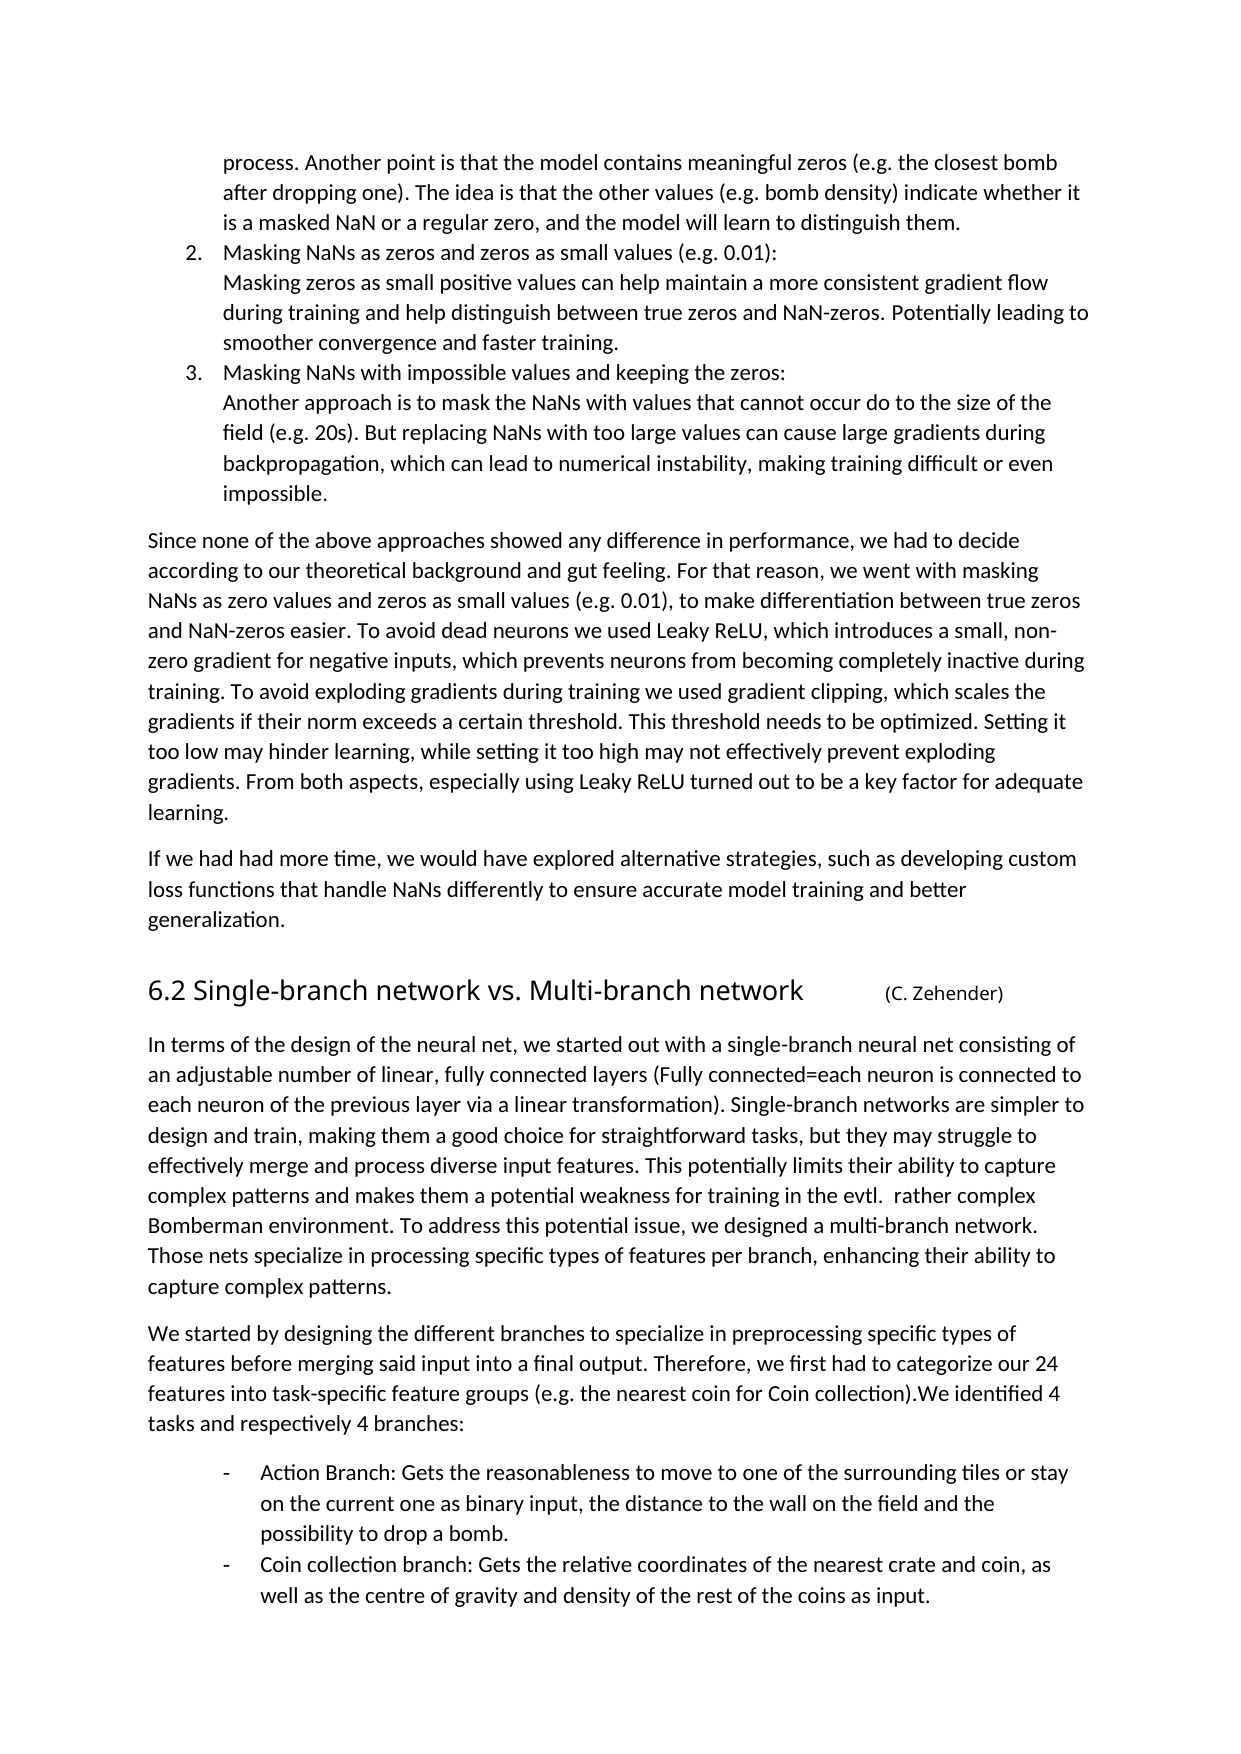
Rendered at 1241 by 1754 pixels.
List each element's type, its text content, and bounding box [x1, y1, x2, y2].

text In terms of the design of the neural net, we started out with a single-branch neural net consisting of an adjustable number of linear, fully connected layers (Fully connected=each neuron is connected to each neuron of the previous layer via a linear transformation). Single-branch networks are simpler to design and train, making them a good choice for straightforward tasks, but they may struggle to effectively merge and process diverse input features. This potentially limits their ability to capture complex patterns and makes them a potential weakness for training in the evtl. rather complex Bomberman environment. To address this potential issue, we designed a multi-branch network. Those nets specialize in processing specific types of features per branch, enhancing their ability to capture complex patterns. [148, 910, 1093, 1179]
text If we had had more time, we would have explored alternative strategies, such as developing custom loss functions that handle NaNs differently to ensure accurate model training and better generalization. [148, 724, 1093, 813]
list Masking NaNs with impossible values and keeping the zeros: [185, 238, 1093, 266]
list Coin collection branch: Gets the relative coordinates of the nearest crate and coin, as well as the centre of gravity and density of the rest of the coins as input. [223, 1428, 1093, 1489]
text Since none of the above approaches showed any difference in performance, we had to decide according to our theoretical background and gut feeling. For that reason, we went with masking NaNs as zero values and zeros as small values (e.g. 0.01), to make differentiation between true zeros and NaN-zeros easier. To avoid dead neurons we used Leaky ReLU, which introduces a small, non-zero gradient for negative inputs, which prevents neurons from becoming completely inactive during training. To avoid exploding gradients during training we used gradient clipping, which scales the gradients if their norm exceeds a certain threshold. This threshold needs to be optimized. Setting it too low may hinder learning, while setting it too high may not effectively prevent exploding gradients. From both aspects, especially using Leaky ReLU turned out to be a key factor for adequate learning. [148, 405, 1093, 705]
list Action Branch: Gets the reasonableness to move to one of the surrounding tiles or stay on the current one as binary input, the distance to the wall on the field and the possibility to drop a bomb. [223, 1336, 1093, 1426]
list Another approach is to mask the NaNs with values that cannot occur do to the size of the field (e.g. 20s). But replacing NaNs with too large values can cause large gradients during backpropagation, which can lead to numerical instability, making training difficult or even impossible. [223, 268, 1093, 387]
list Masking zeros as small positive values can help maintain a more consistent gradient flow during training and help distinguish between true zeros and NaN-zeros. Potentially leading to smoother convergence and faster training. [223, 148, 1093, 236]
text We started by designing the different branches to specialize in preprocessing specific types of features before merging said input into a final output. Therefore, we first had to categorize our 24 features into task-specific feature groups (e.g. the nearest coin for Coin collection).We identified 4 tasks and respectively 4 branches: [148, 1198, 1093, 1317]
subtitle 6.2 Single-branch network vs. Multi-branch network (C. Zehender) [148, 851, 1093, 888]
list Survival branch: Gets the relative coordinates of the nearest bomb, its timer and the the centre of gravity and mean timer of the rest of the bombs as input. As the last and potentially the weakest feature, the rough absolute number of ways to die in the next 4 steps was given. [223, 1491, 1093, 1611]
